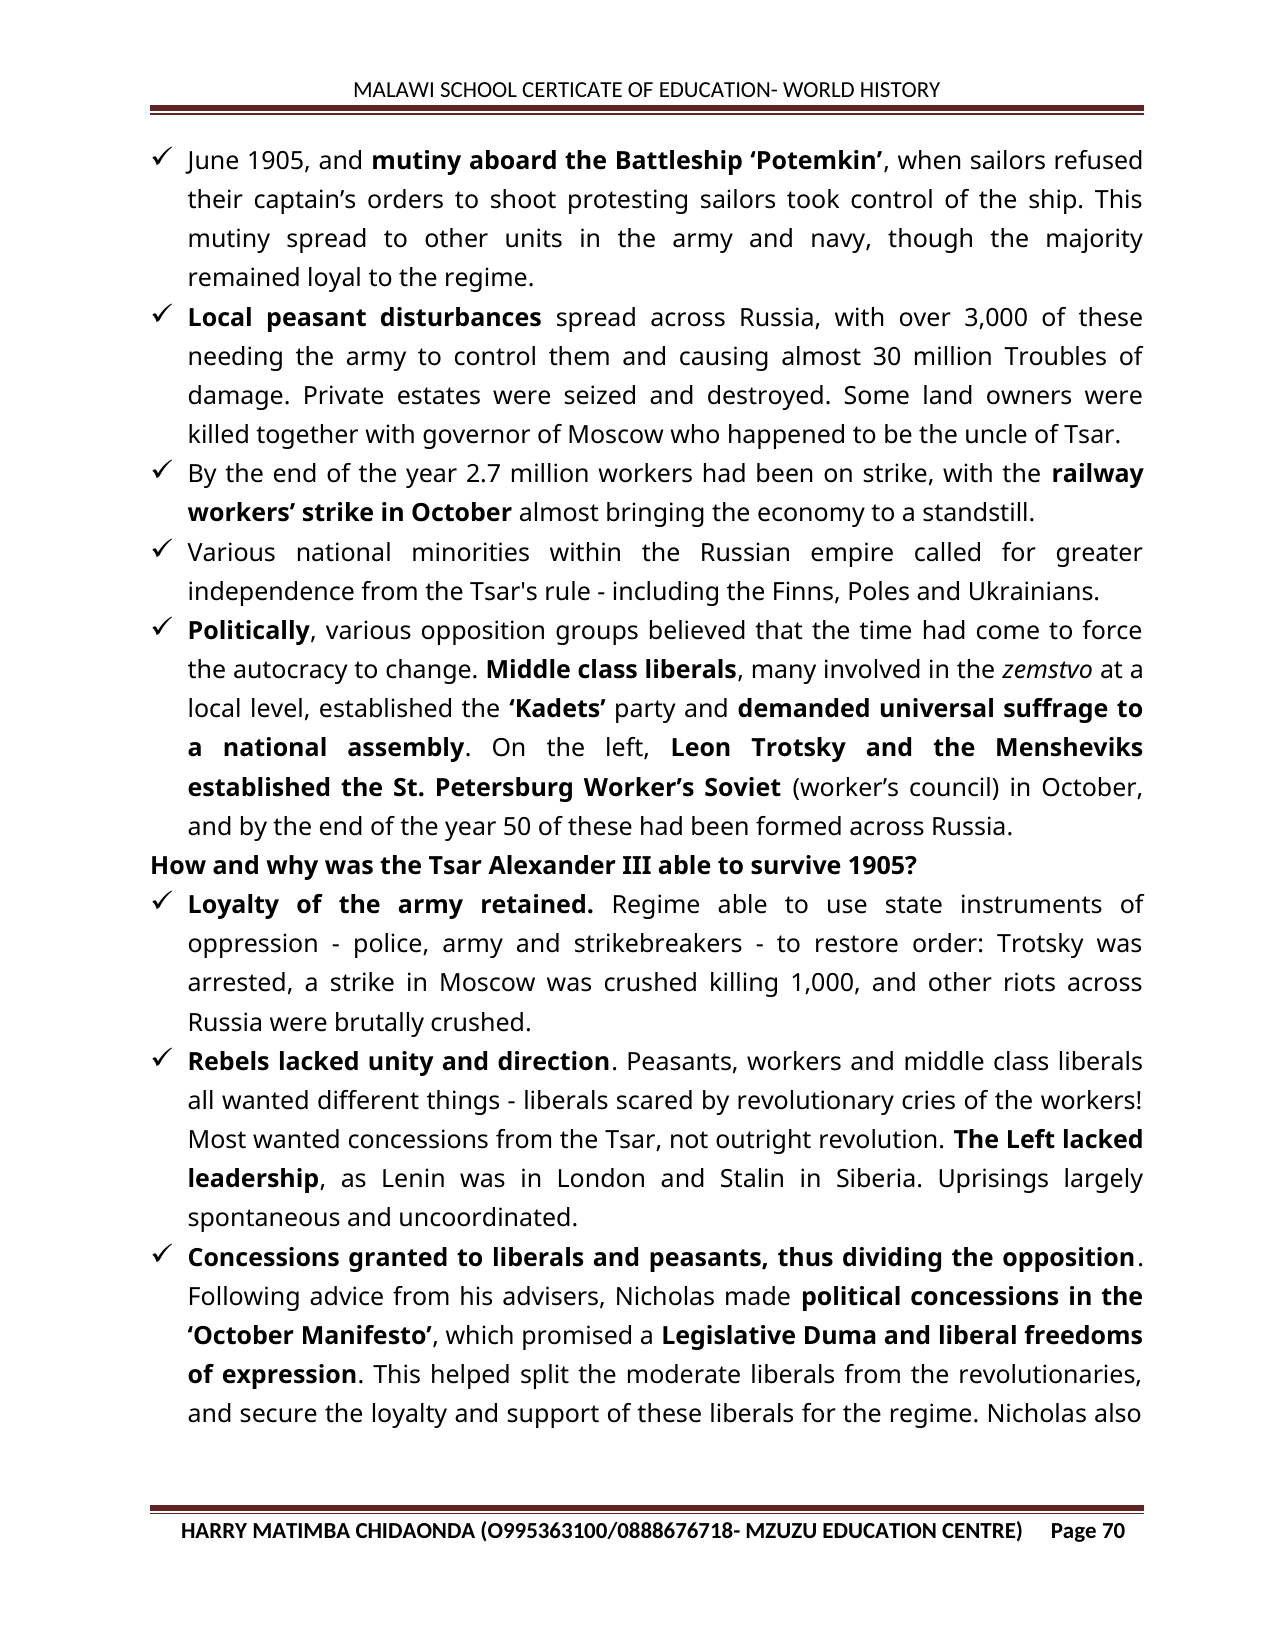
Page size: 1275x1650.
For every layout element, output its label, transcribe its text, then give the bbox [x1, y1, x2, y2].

list By the end of the year 2.7 million workers had been on strike, with the railway workers’ strike in October almost bringing the economy to a standstill. [150, 456, 1144, 529]
list June 1905, and mutiny aboard the Battleship ‘Potemkin’, when sailors refused their captain’s orders to shoot protesting sailors took control of the ship. This mutiny spread to other units in the army and navy, though the majority remained loyal to the regime. [150, 142, 1144, 294]
list Various national minorities within the Russian empire called for greater independence from the Tsar's rule - including the Finns, Poles and Ukrainians. [150, 534, 1144, 607]
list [150, 1239, 1144, 1430]
list Politically, various opposition groups believed that the time had come to force the autocracy to change. Middle class liberals, many involved in the zemstvo at a local level, established the ‘Kadets’ party and demanded universal suffrage to a national assembly. On the left, Leon Trotsky and the Mensheviks established the St. Petersburg Worker’s Soviet (worker’s council) in October, and by the end of the year 50 of these had been formed across Russia. [150, 612, 1144, 842]
list Local peasant disturbances spread across Russia, with over 3,000 of these needing the army to control them and causing almost 30 million Troubles of damage. Private estates were seized and destroyed. Some land owners were killed together with governor of Moscow who happened to be the uncle of Tsar. [150, 299, 1144, 451]
list Loyalty of the army retained. Regime able to use state instruments of oppression - police, army and strikebreakers - to restore order: Trotsky was arrested, a strike in Moscow was crushed killing 1,000, and other riots across Russia were brutally crushed. [150, 887, 1144, 1038]
text How and why was the Tsar Alexander III able to survive 1905? [150, 847, 1144, 882]
list Rebels lacked unity and direction. Peasants, workers and middle class liberals all wanted different things - liberals scared by revolutionary cries of the workers! Most wanted concessions from the Tsar, not outright revolution. The Left lacked leadership, as Lenin was in London and Stalin in Siberia. Uprisings largely spontaneous and uncoordinated. [150, 1043, 1144, 1234]
